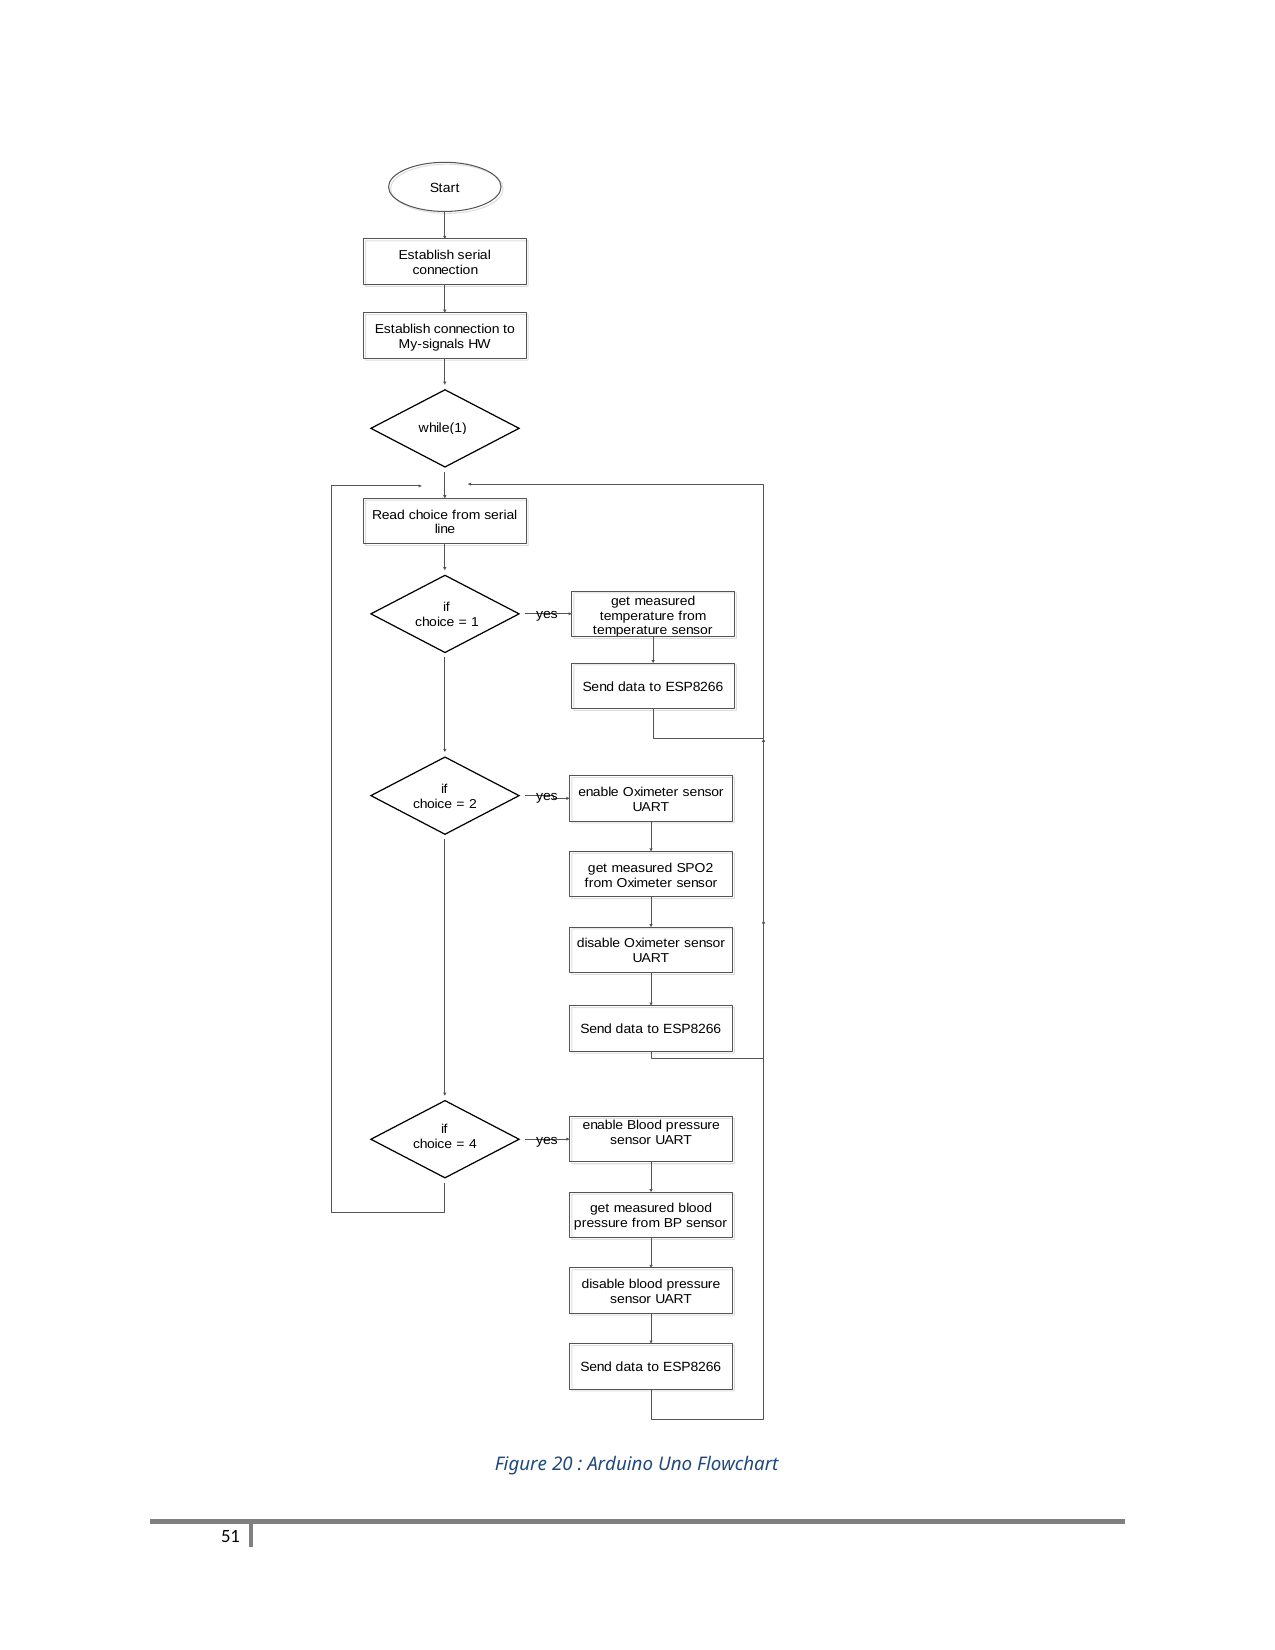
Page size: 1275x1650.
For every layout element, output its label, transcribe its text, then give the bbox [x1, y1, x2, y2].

text Figure 20 : Arduino Uno Flowchart [150, 1450, 1125, 1476]
